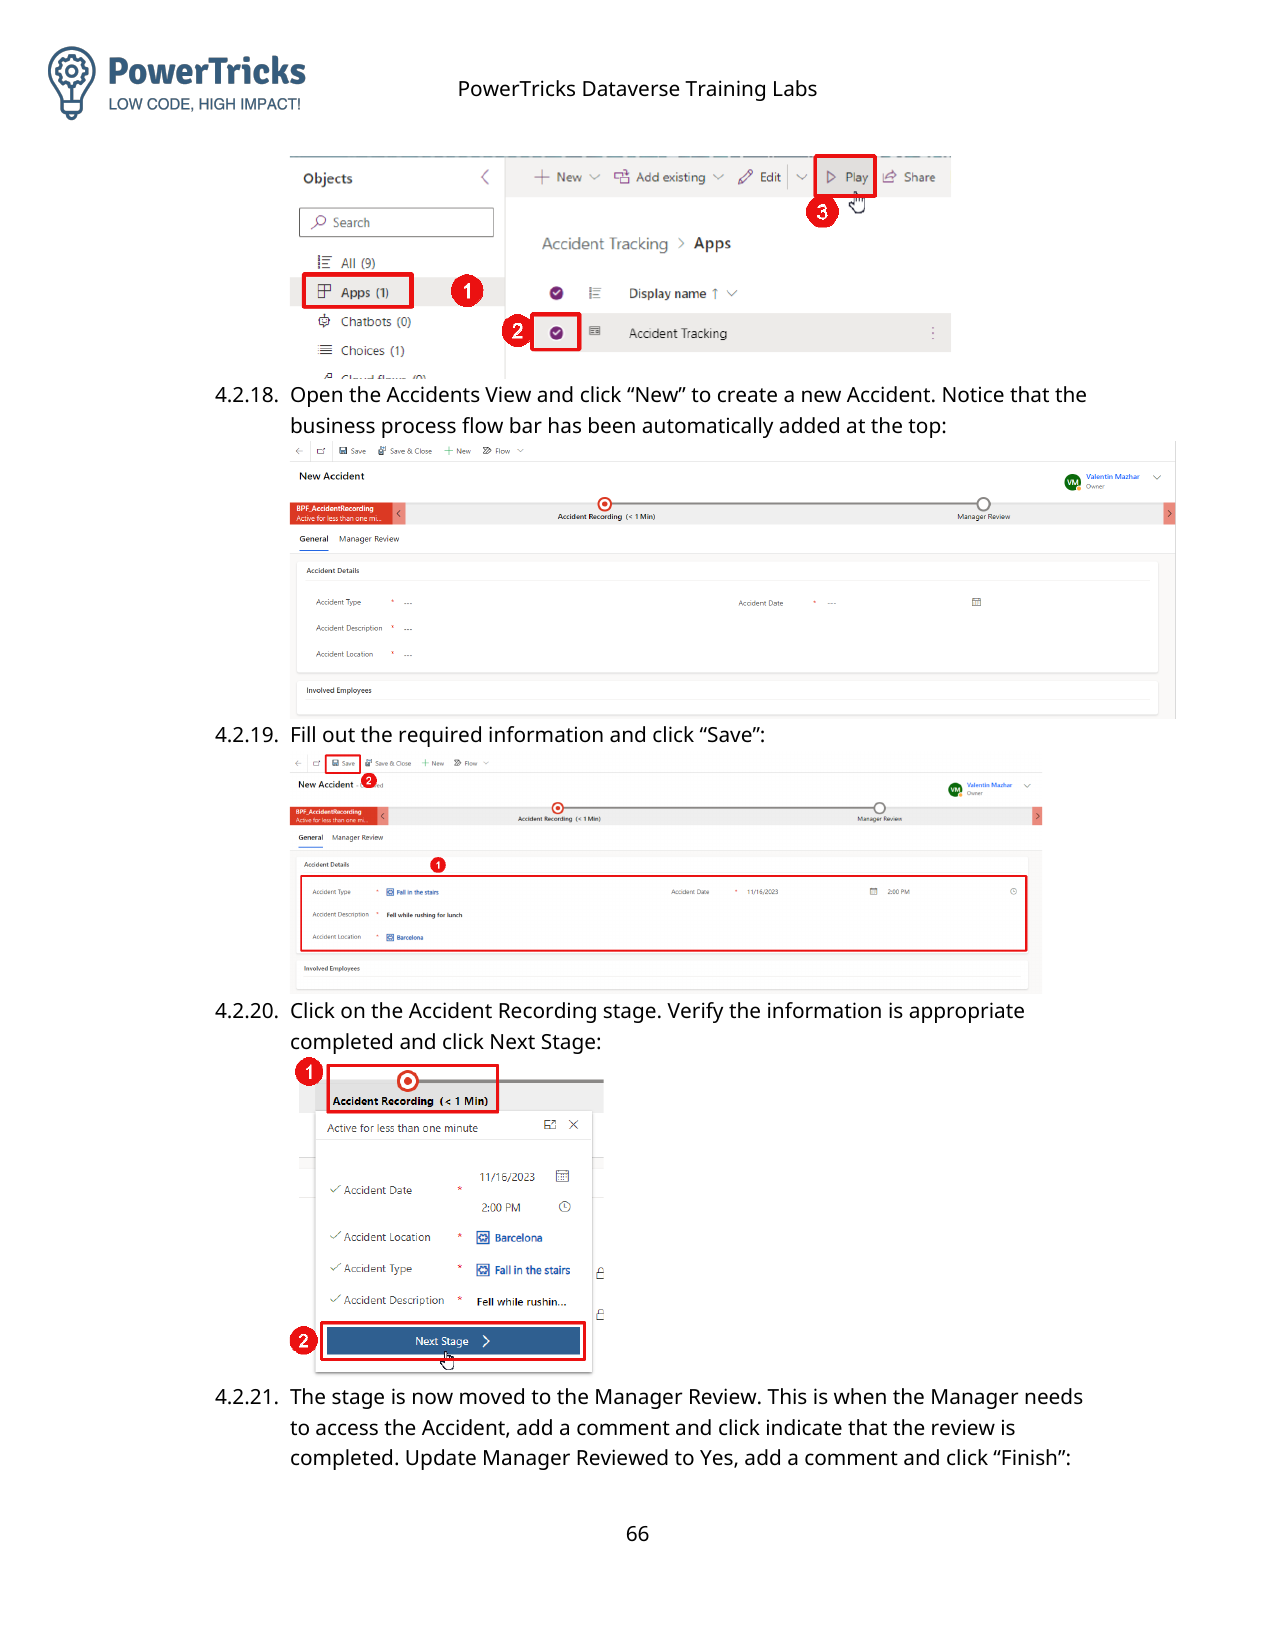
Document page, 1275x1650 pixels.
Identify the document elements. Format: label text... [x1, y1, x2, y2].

picture [289, 1057, 604, 1381]
list Fill out the required information and click “Save”: [215, 721, 1098, 749]
picture [289, 751, 1043, 994]
list Open the Accidents View and click “New” to create a new Accident. Notice that the business process flow bar has been automatically added at the top: [215, 380, 1098, 439]
list The stage is now moved to the Manager Review. This is when the Manager needs to access the Accident, add a comment and click indicate that the review is completed. Update Manager Reviewed to Yes, add a comment and click “Finish”: [215, 1382, 1098, 1472]
picture [40, 39, 310, 124]
list Click on the Accident Recording stage. Verify the information is appropriate completed and click Next Stage: [215, 996, 1098, 1055]
picture [289, 441, 1176, 719]
picture [289, 147, 952, 379]
